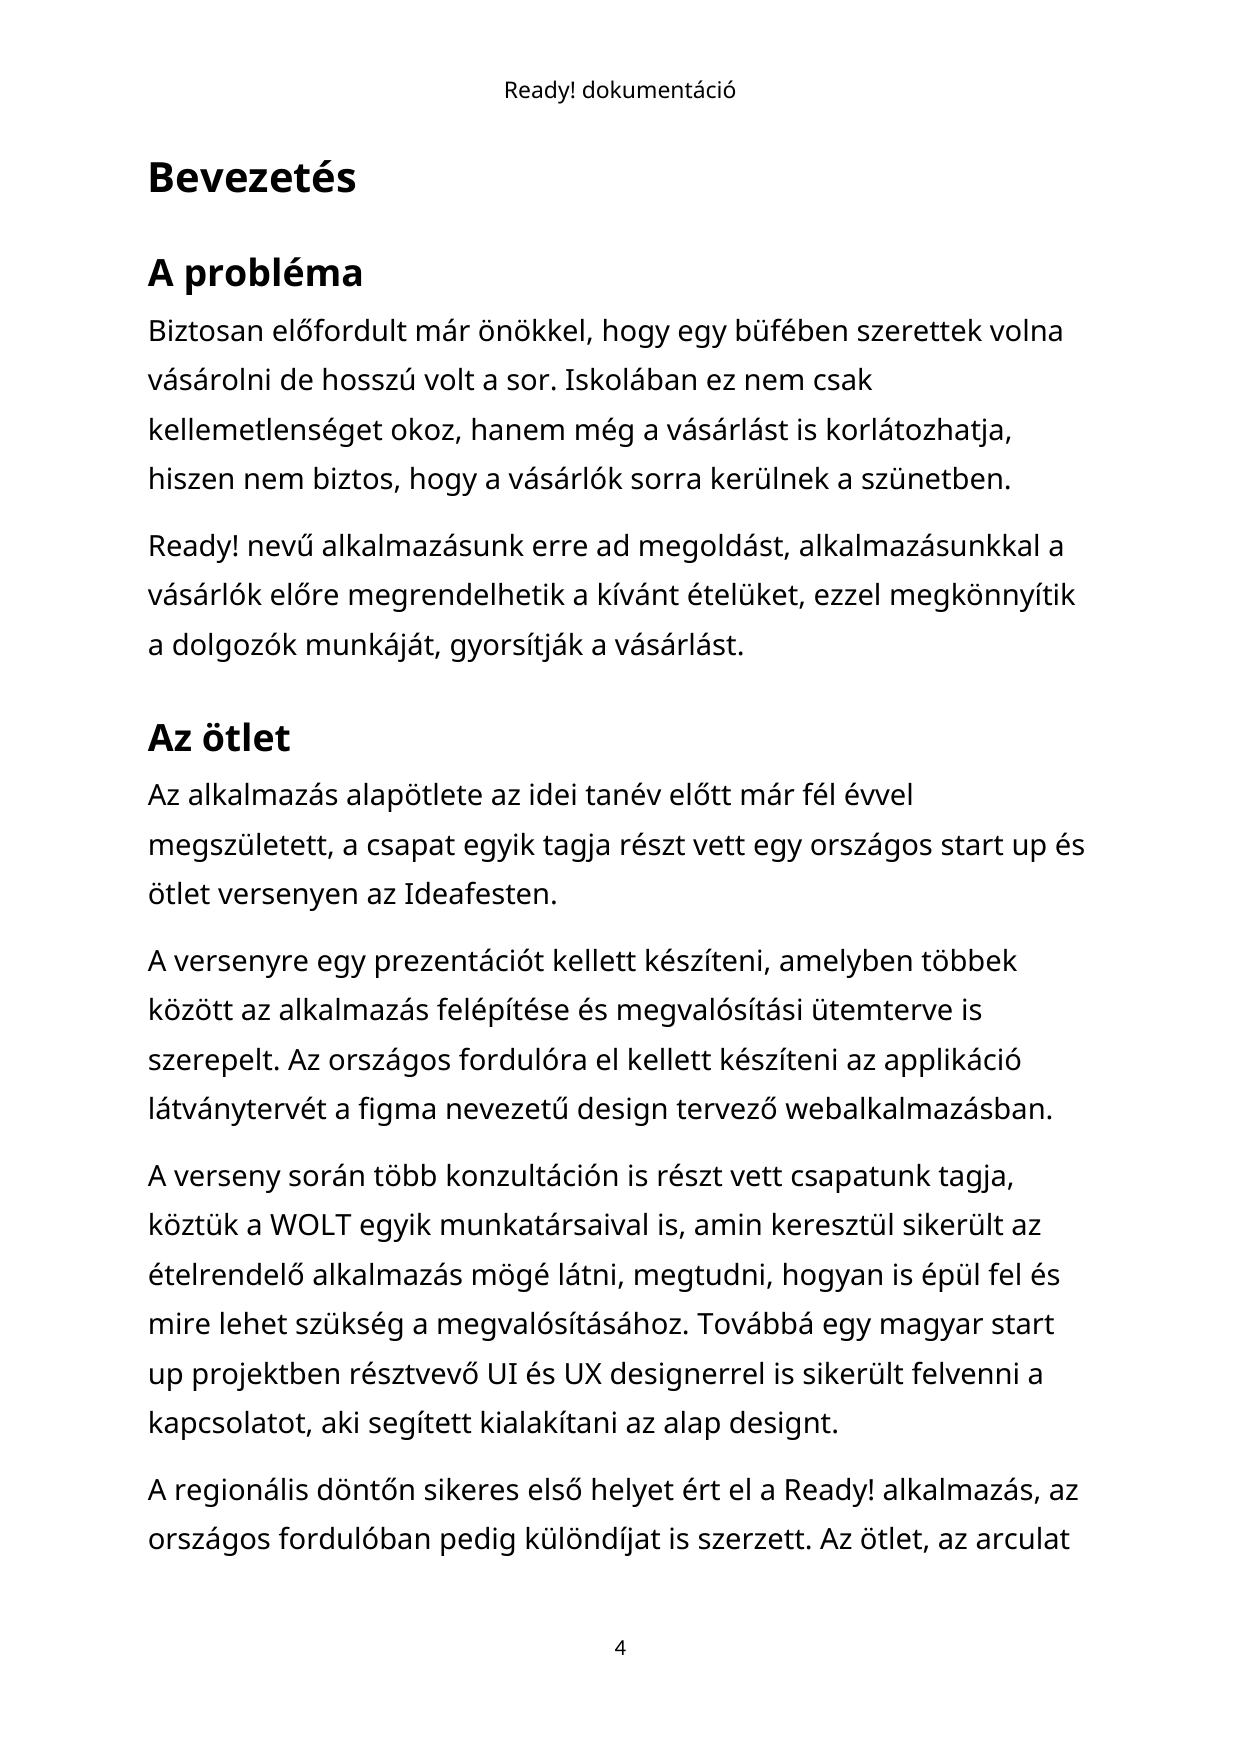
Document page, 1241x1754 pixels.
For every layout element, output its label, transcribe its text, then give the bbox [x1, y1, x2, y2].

text Biztosan előfordult már önökkel, hogy egy büfében szerettek volna vásárolni de hosszú volt a sor. Iskolában ez nem csak kellemetlenséget okoz, hanem még a vásárlást is korlátozhatja, hiszen nem biztos, hogy a vásárlók sorra kerülnek a szünetben. [148, 310, 1093, 498]
text Ready! nevű alkalmazásunk erre ad megoldást, alkalmazásunkkal a vásárlók előre megrendelhetik a kívánt ételüket, ezzel megkönnyítik a dolgozók munkáját, gyorsítják a vásárlást. [148, 525, 1093, 664]
text Az alkalmazás alapötlete az idei tanév előtt már fél évvel megszületett, a csapat egyik tagja részt vett egy országos start up és ötlet versenyen az Ideafesten. [148, 774, 1093, 913]
subtitle Az ötlet [148, 711, 1093, 762]
subtitle A probléma [148, 246, 1093, 297]
subtitle Bevezetés [148, 148, 1093, 204]
text A verseny során több konzultáción is részt vett csapatunk tagja, köztük a WOLT egyik munkatársaival is, amin keresztül sikerült az ételrendelő alkalmazás mögé látni, megtudni, hogyan is épül fel és mire lehet szükség a megvalósításához. Továbbá egy magyar start up projektben résztvevő UI és UX designerrel is sikerült felvenni a kapcsolatot, aki segített kialakítani az alap designt. [148, 1155, 1093, 1442]
text A versenyre egy prezentációt kellett készíteni, amelyben többek között az alkalmazás felépítése és megvalósítási ütemterve is szerepelt. Az országos fordulóra el kellett készíteni az applikáció látványtervét a figma nevezetű design tervező webalkalmazásban. [148, 940, 1093, 1128]
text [148, 1469, 1093, 1558]
